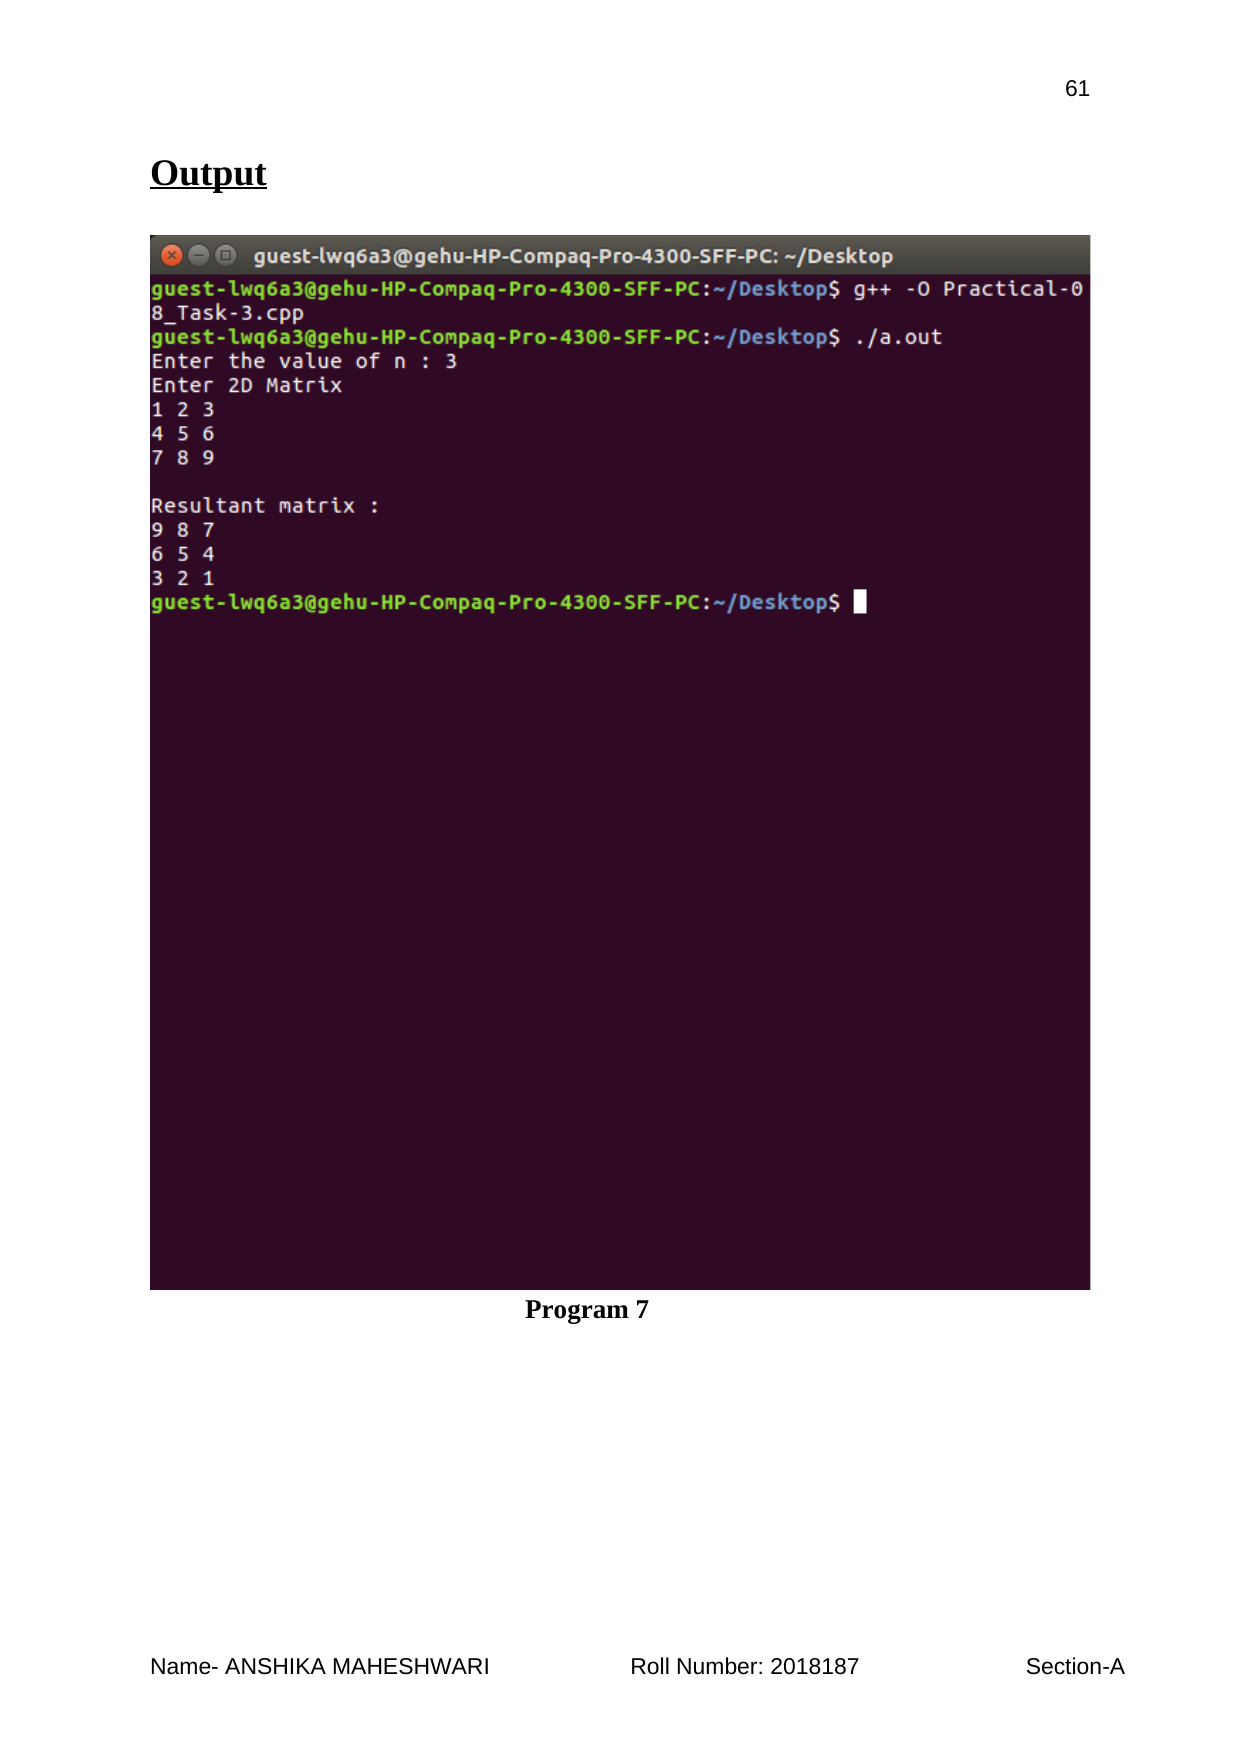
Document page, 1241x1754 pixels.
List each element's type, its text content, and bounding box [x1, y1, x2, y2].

text Output [150, 150, 1090, 193]
picture [150, 235, 1091, 1290]
text Program 7 [450, 1293, 1090, 1324]
